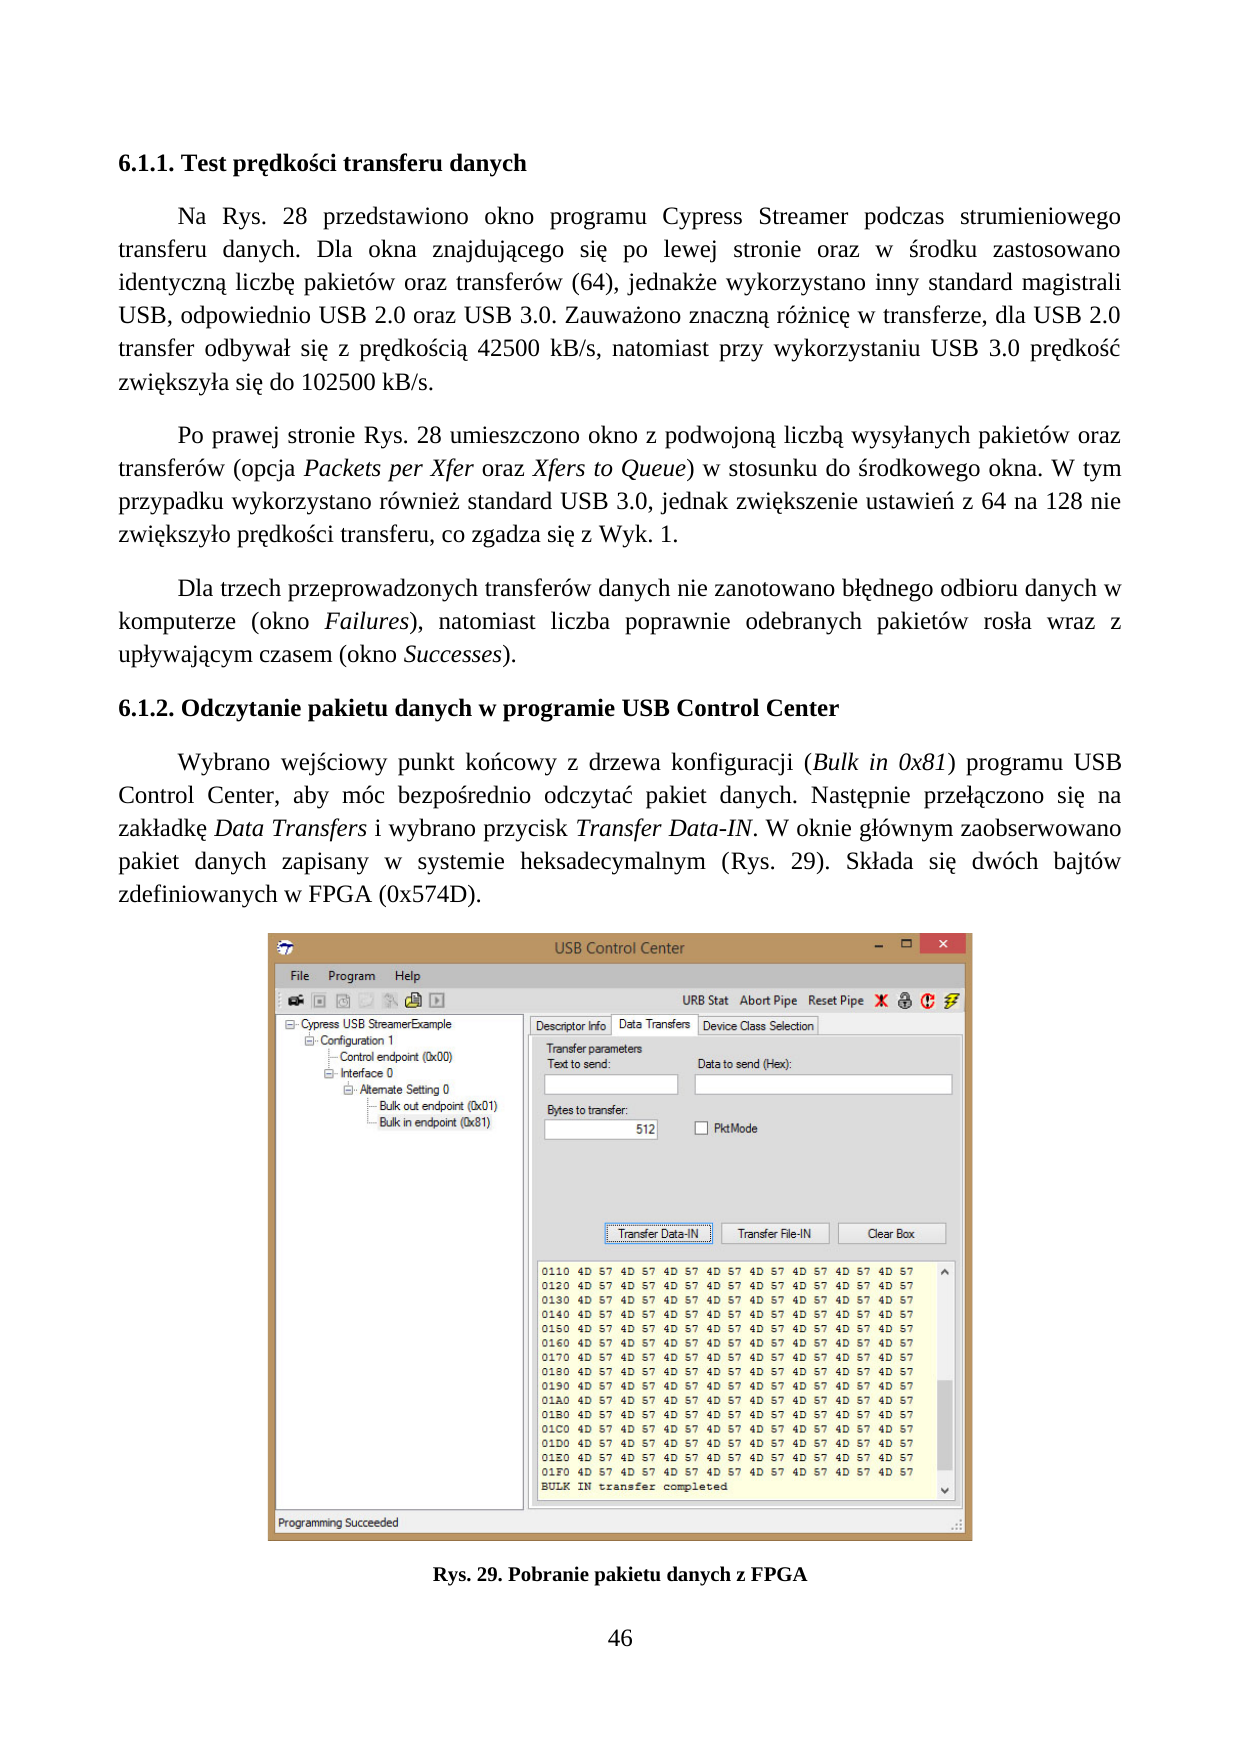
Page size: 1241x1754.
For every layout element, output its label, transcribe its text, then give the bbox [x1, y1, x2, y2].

picture [267, 933, 973, 1541]
subtitle 6.1.1. Test prędkości transferu danych [118, 148, 1122, 176]
text Wybrano wejściowy punkt końcowy z drzewa konfiguracji (Bulk in 0x81) programu USB Control Center, aby móc bezpośrednio odczytać pakiet danych. Następnie przełączono się na zakładkę Data Transfers i wybrano przycisk Transfer Data-IN. W oknie głównym zaobserwowano pakiet danych zapisany w systemie heksadecymalnym (Rys. 29). Składa się dwóch bajtów zdefiniowanych w FPGA (0x574D). [118, 747, 1122, 908]
subtitle 6.1.2. Odczytanie pakietu danych w programie USB Control Center [118, 693, 1122, 722]
text Po prawej stronie Rys. 28 umieszczono okno z podwojoną liczbą wysyłanych pakietów oraz transferów (opcja Packets per Xfer oraz Xfers to Queue) w stosunku do środkowego okna. W tym przypadku wykorzystano również standard USB 3.0, jednak zwiększenie ustawień z 64 na 128 nie zwiększyło prędkości transferu, co zgadza się z Wyk. 1. [118, 420, 1122, 548]
text Na Rys. 28 przedstawiono okno programu Cypress Streamer podczas strumieniowego transferu danych. Dla okna znajdującego się po lewej stronie oraz w środku zastosowano identyczną liczbę pakietów oraz transferów (64), jednakże wykorzystano inny standard magistrali USB, odpowiednio USB 2.0 oraz USB 3.0. Zauważono znaczną różnicę w transferze, dla USB 2.0 transfer odbywał się z prędkością 42500 kB/s, natomiast przy wykorzystaniu USB 3.0 prędkość zwiększyła się do 102500 kB/s. [118, 201, 1122, 395]
text Dla trzech przeprowadzonych transferów danych nie zanotowano błędnego odbioru danych w komputerze (okno Failures), natomiast liczba poprawnie odebranych pakietów rosła wraz z upływającym czasem (okno Successes). [118, 573, 1122, 668]
